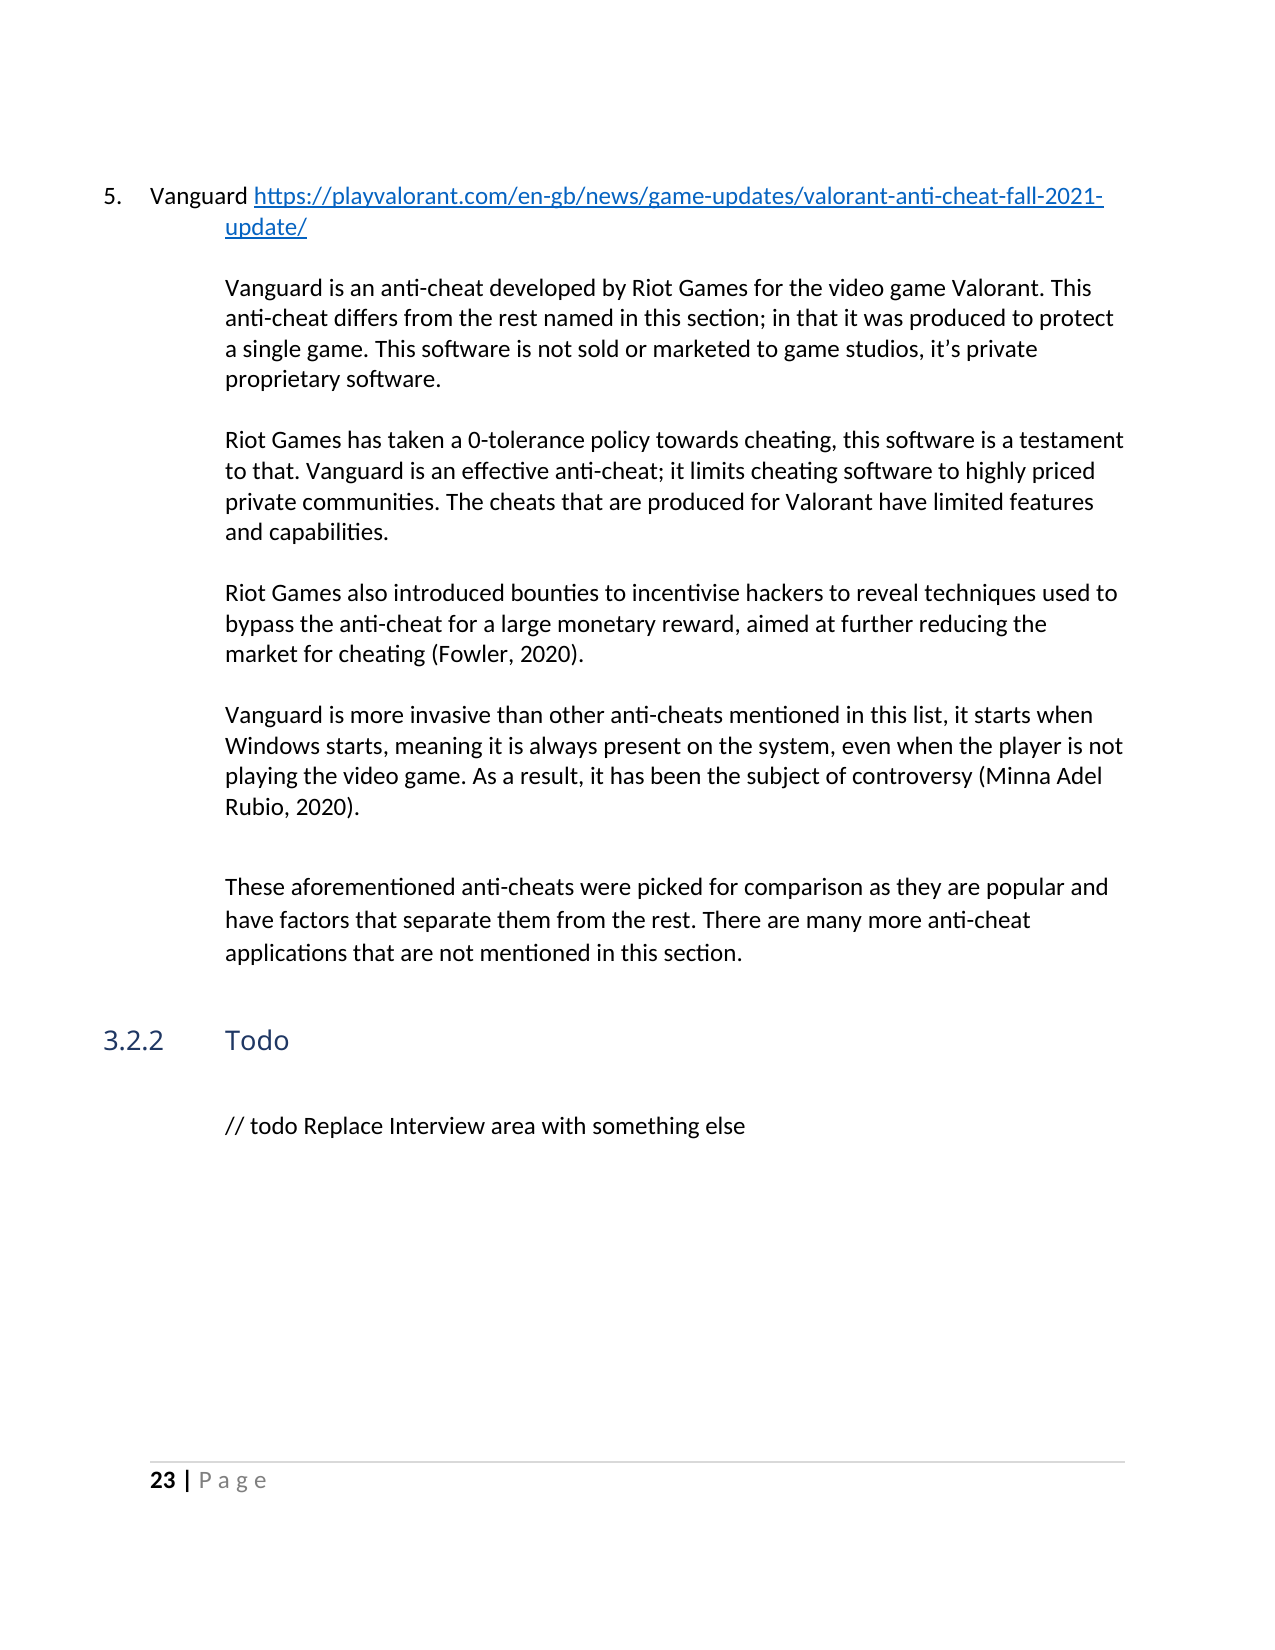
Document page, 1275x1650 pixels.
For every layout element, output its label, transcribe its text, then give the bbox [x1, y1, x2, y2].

text // todo Replace Interview area with something else [225, 1111, 1125, 1141]
subtitle 3.2.2 Todo [103, 1021, 1125, 1058]
list Vanguard is an anti-cheat developed by Riot Games for the video game Valorant. This anti-cheat differs from the rest named in this section; in that it was produced to protect a single game. This software is not sold or marketed to game studios, it’s private proprietary software. [225, 272, 1125, 394]
list Vanguard is more invasive than other anti-cheats mentioned in this list, it starts when Windows starts, meaning it is always present on the system, even when the player is not playing the video game. As a result, it has been the subject of controversy (Minna Adel Rubio, 2020). [225, 699, 1125, 821]
list Riot Games has taken a 0-tolerance policy towards cheating, this software is a testament to that. Vanguard is an effective anti-cheat; it limits cheating software to highly priced private communities. The cheats that are produced for Valorant have limited features and capabilities. [225, 425, 1125, 547]
list Vanguard https://playvalorant.com/en-gb/news/game-updates/valorant-anti-cheat-fall-2021-update/ [103, 181, 1125, 242]
text These aforementioned anti-cheats were picked for comparison as they are popular and have factors that separate them from the rest. There are many more anti-cheat applications that are not mentioned in this section. [225, 871, 1125, 967]
list Riot Games also introduced bounties to incentivise hackers to reveal techniques used to bypass the anti-cheat for a large monetary reward, aimed at further reducing the market for cheating (Fowler, 2020). [225, 577, 1125, 669]
